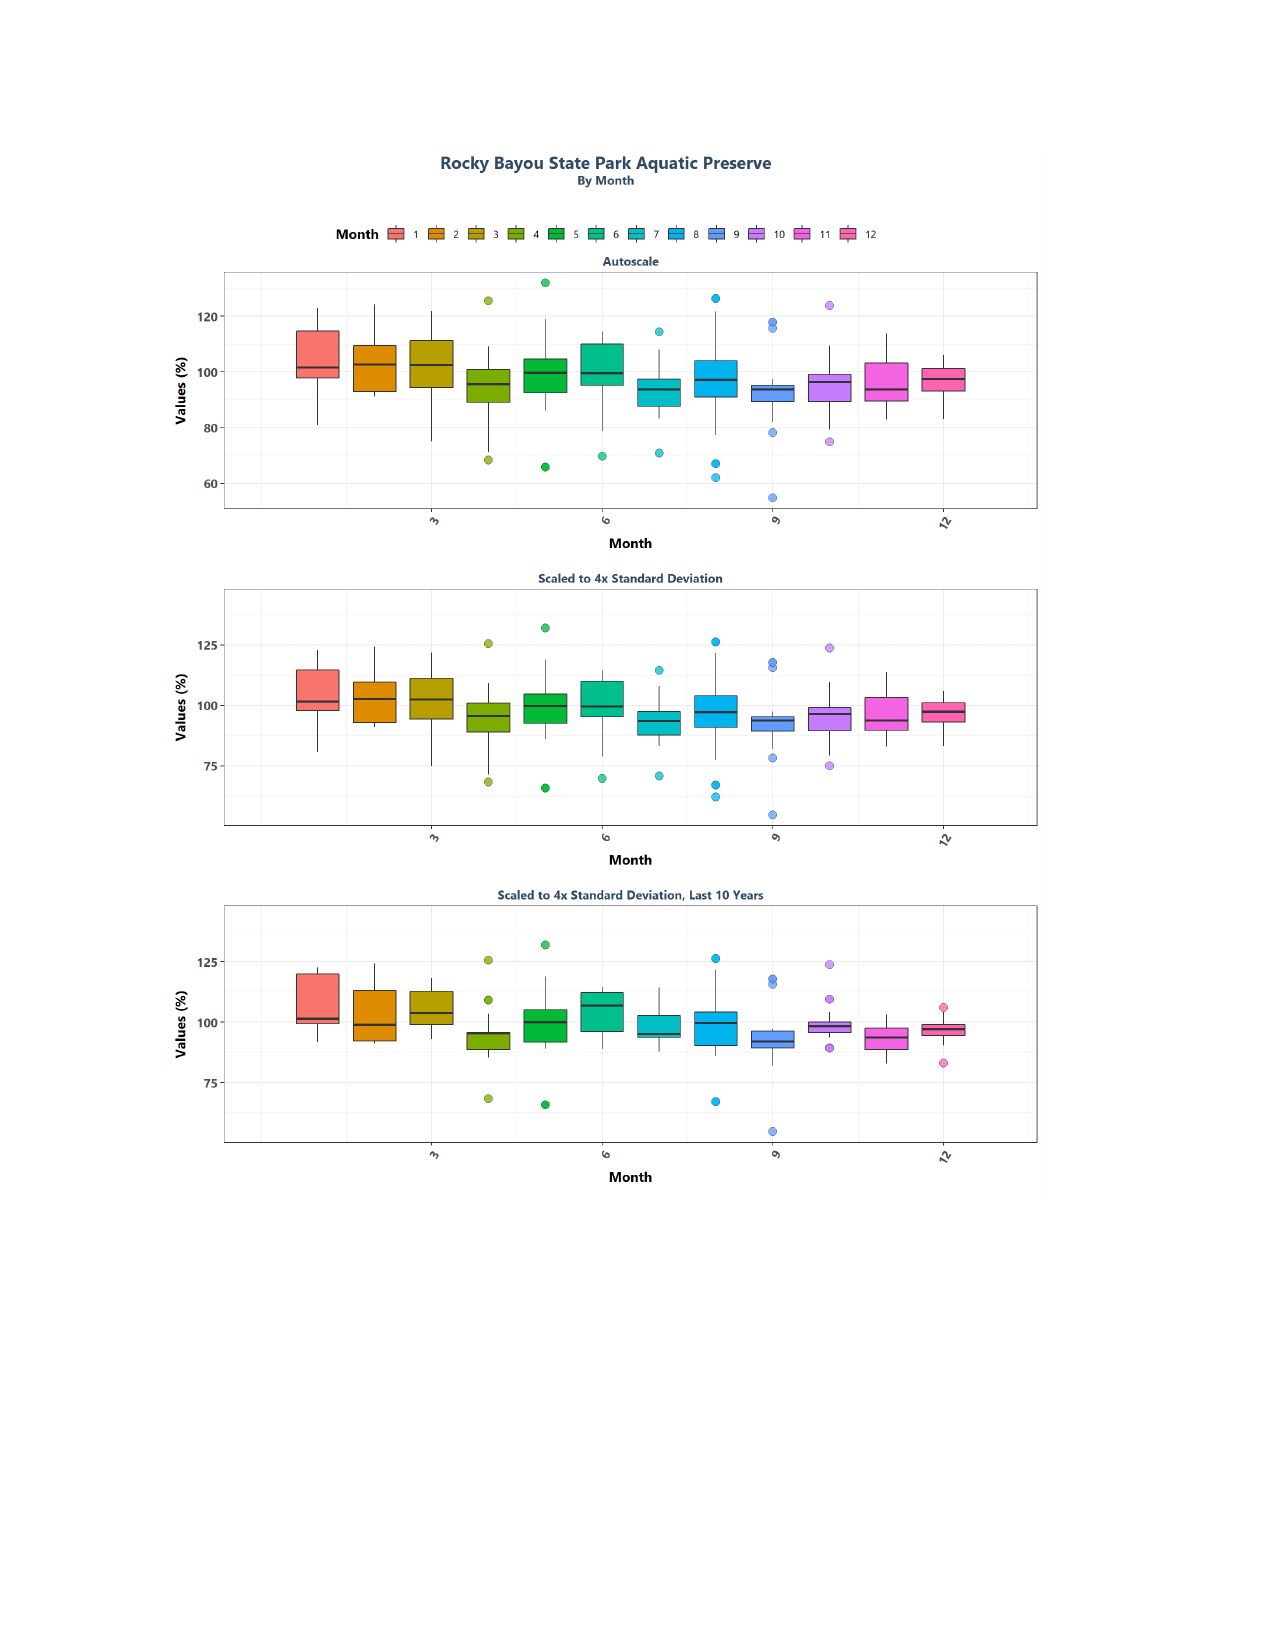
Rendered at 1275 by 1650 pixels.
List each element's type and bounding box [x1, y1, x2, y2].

picture [168, 150, 1044, 1200]
